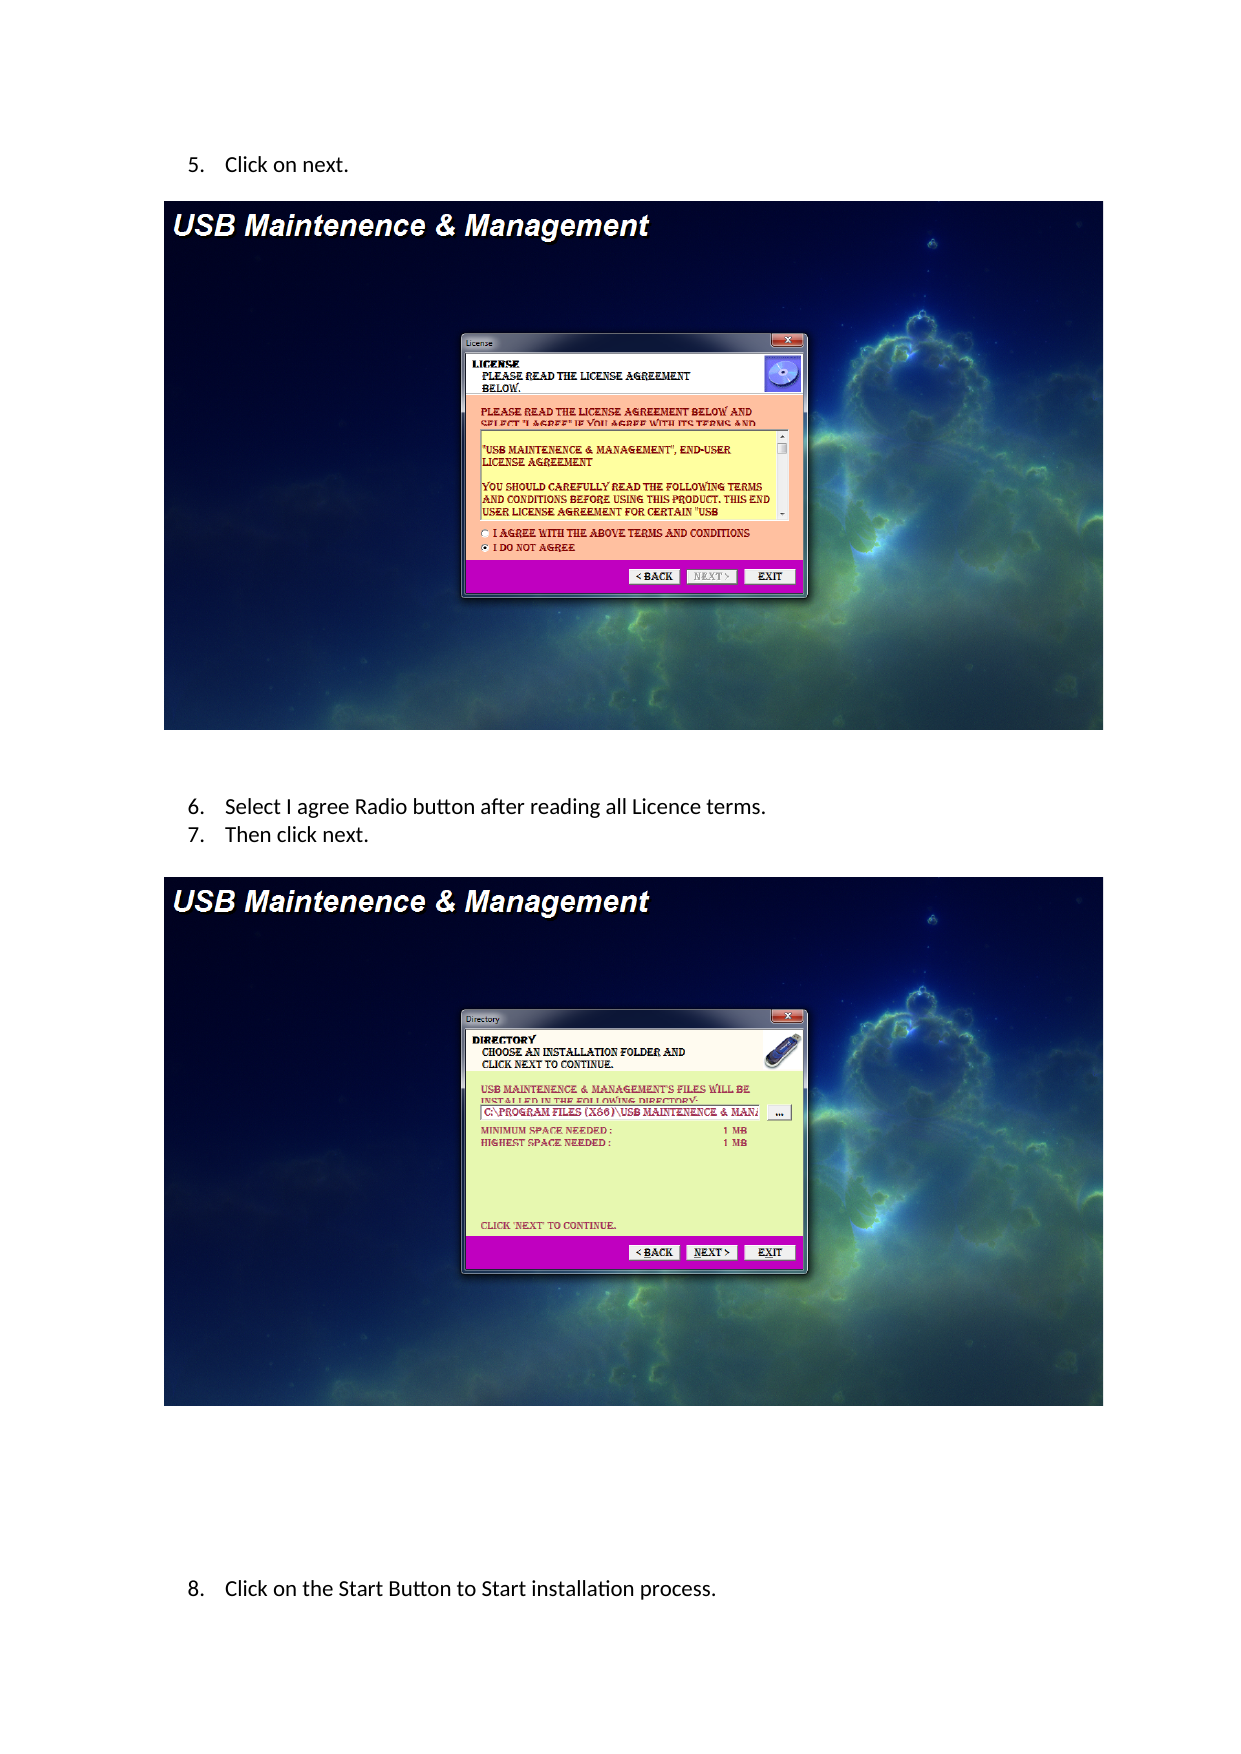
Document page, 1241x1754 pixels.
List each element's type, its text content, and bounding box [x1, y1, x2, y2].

picture [164, 877, 1104, 1406]
list Then click next. [187, 820, 1090, 848]
list Select I agree Radio button after reading all Licence terms. [187, 792, 1090, 820]
picture [164, 201, 1104, 730]
list Click on the Start Button to Start installation process. [187, 1574, 1090, 1602]
list Click on next. [187, 150, 1090, 178]
